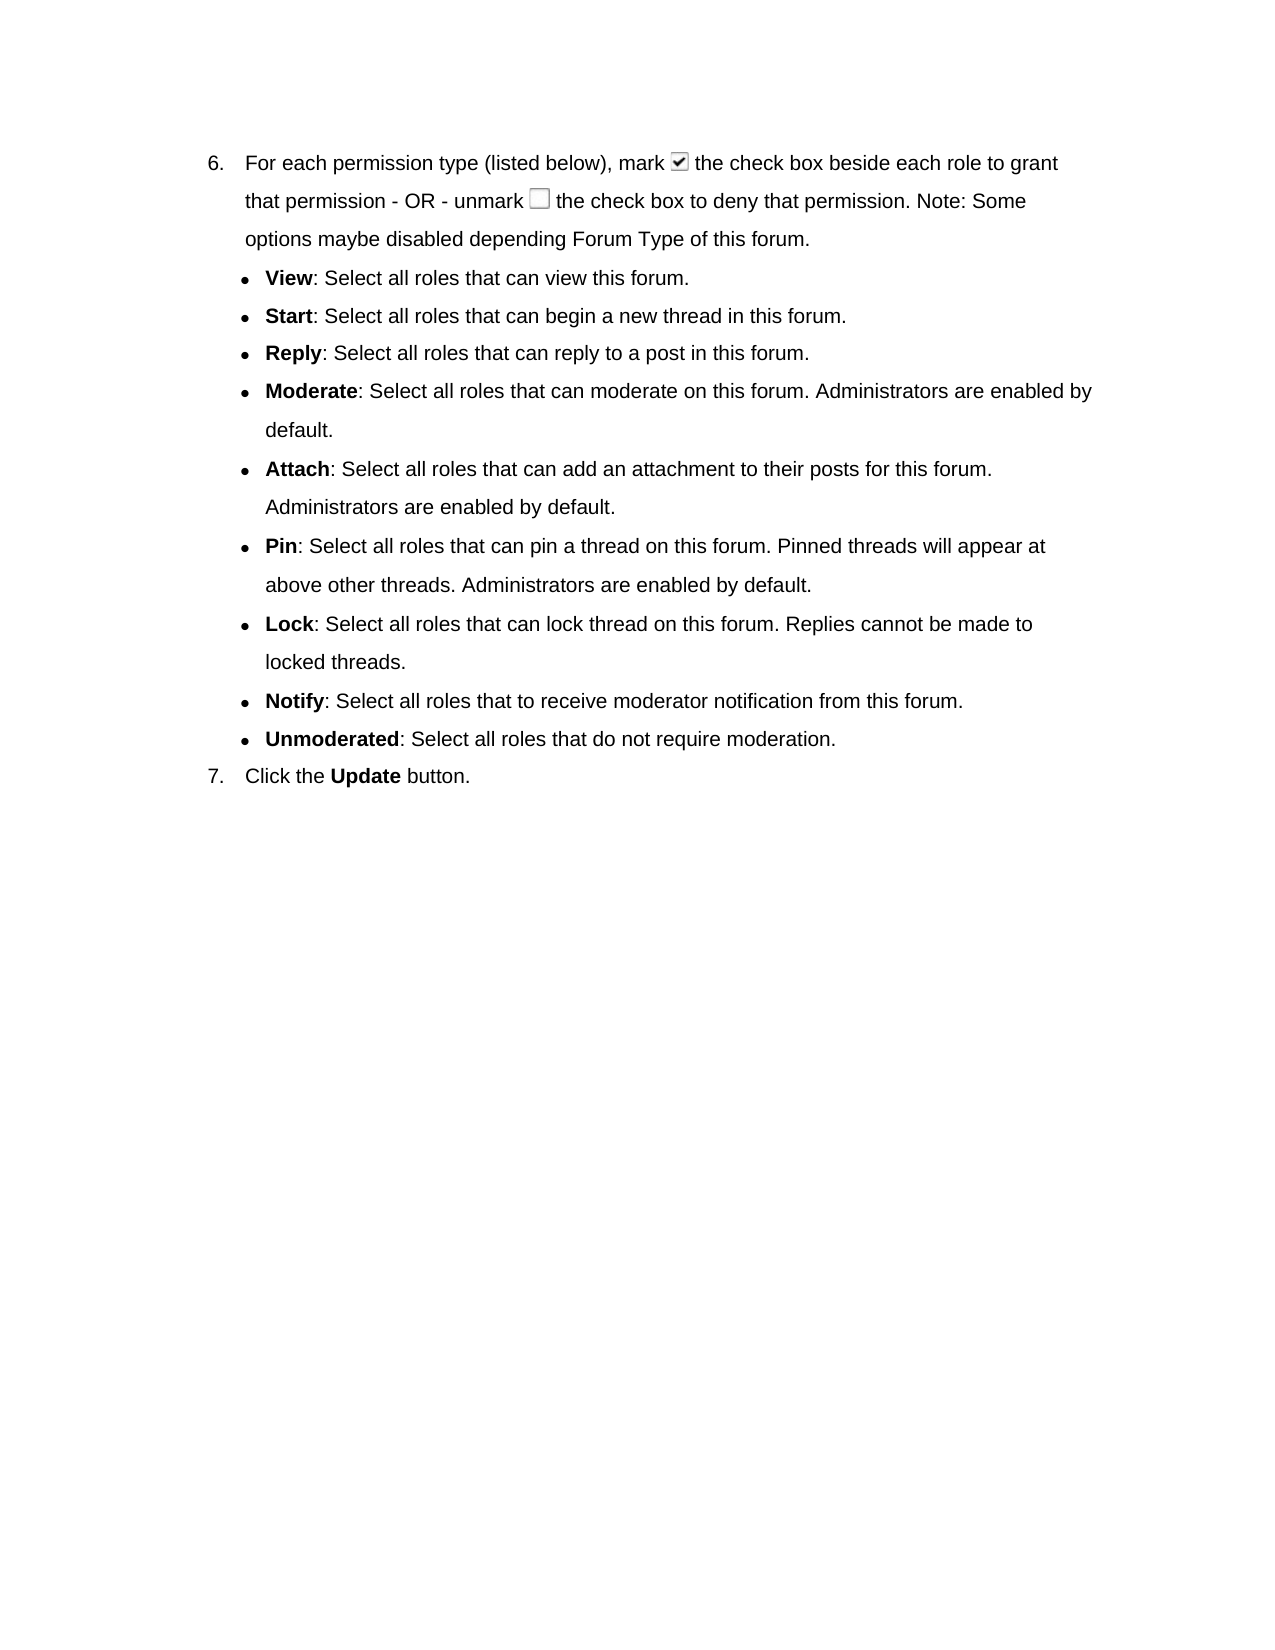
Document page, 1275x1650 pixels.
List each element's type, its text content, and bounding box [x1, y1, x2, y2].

list Unmoderated: Select all roles that do not require moderation. [240, 726, 1097, 750]
list Start: Select all roles that can begin a new thread in this forum. [240, 304, 1097, 328]
list Pin: Select all roles that can pin a thread on this forum. Pinned threads will appear at above other threads. Administrators are enabled by default. [240, 534, 1097, 597]
list Lock: Select all roles that can lock thread on this forum. Replies cannot be made to locked threads. [240, 612, 1097, 674]
list Click the Update button. [207, 764, 1097, 788]
list Notify: Select all roles that to receive moderator notification from this forum. [240, 689, 1097, 713]
list Moderate: Select all roles that can moderate on this forum. Administrators are enabled by default. [240, 379, 1097, 441]
picture [670, 152, 689, 171]
list Attach: Select all roles that can add an attachment to their posts for this forum. Administrators are enabled by default. [240, 456, 1097, 519]
list Reply: Select all roles that can reply to a post in this forum. [240, 341, 1097, 365]
list View: Select all roles that can view this forum. [240, 266, 1097, 290]
picture [529, 188, 550, 209]
list For each permission type (listed below), mark the check box beside each role to grant that permission - OR - unmark the check box to deny that permission. Note: Some options maybe disabled depending Forum Type of this forum. [207, 151, 1097, 251]
